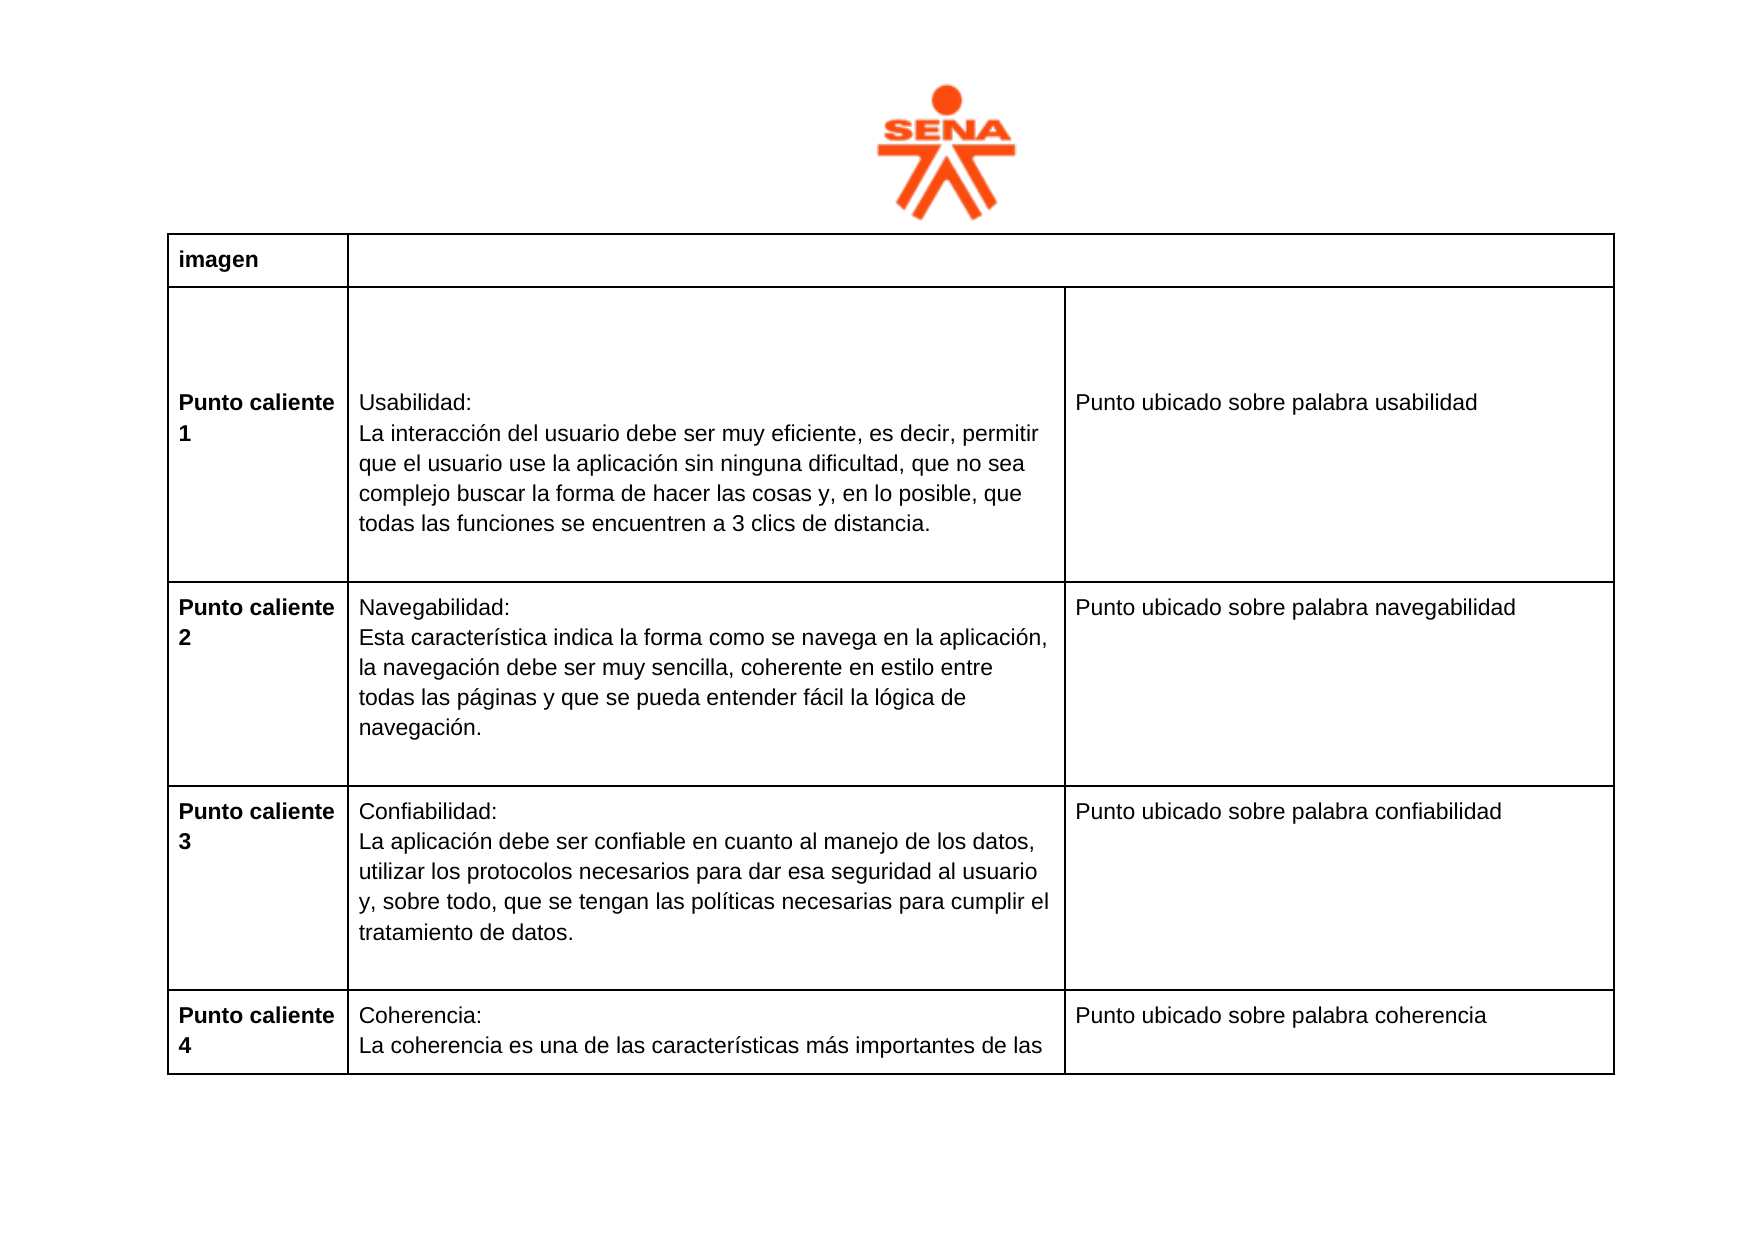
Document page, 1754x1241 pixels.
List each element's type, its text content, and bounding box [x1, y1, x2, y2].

table_cell Código de la imagen [169, 235, 347, 286]
table_cell Punto ubicado sobre palabra navegabilidad [1066, 583, 1613, 785]
table_cell [349, 235, 1613, 286]
table_cell Punto ubicado sobre palabra coherencia [1066, 991, 1613, 1073]
table_cell Punto caliente 2 [169, 583, 347, 785]
table_cell Punto ubicado sobre palabra usabilidad [1066, 288, 1613, 581]
picture [865, 75, 1026, 228]
table_cell Usabilidad: La interacción del usuario debe ser muy eficiente, es decir, permitir que el usuario use la aplicación sin ninguna dificultad, que no sea complejo buscar la forma de hacer las cosas y, en lo posible, que todas las funciones se encuentren a 3 clics de distancia. [349, 288, 1064, 581]
table_cell Punto caliente 1 [169, 288, 347, 581]
table_cell Confiabilidad: La aplicación debe ser confiable en cuanto al manejo de los datos, utilizar los protocolos necesarios para dar esa seguridad al usuario y, sobre todo, que se tengan las políticas necesarias para cumplir el tratamiento de datos. [349, 787, 1064, 989]
table_cell Navegabilidad: Esta característica indica la forma como se navega en la aplicación, la navegación debe ser muy sencilla, coherente en estilo entre todas las páginas y que se pueda entender fácil la lógica de navegación. [349, 583, 1064, 785]
table_cell Punto caliente 4 [169, 991, 347, 1073]
table_cell Punto caliente 3 [169, 787, 347, 989]
table_cell Punto ubicado sobre palabra confiabilidad [1066, 787, 1613, 989]
